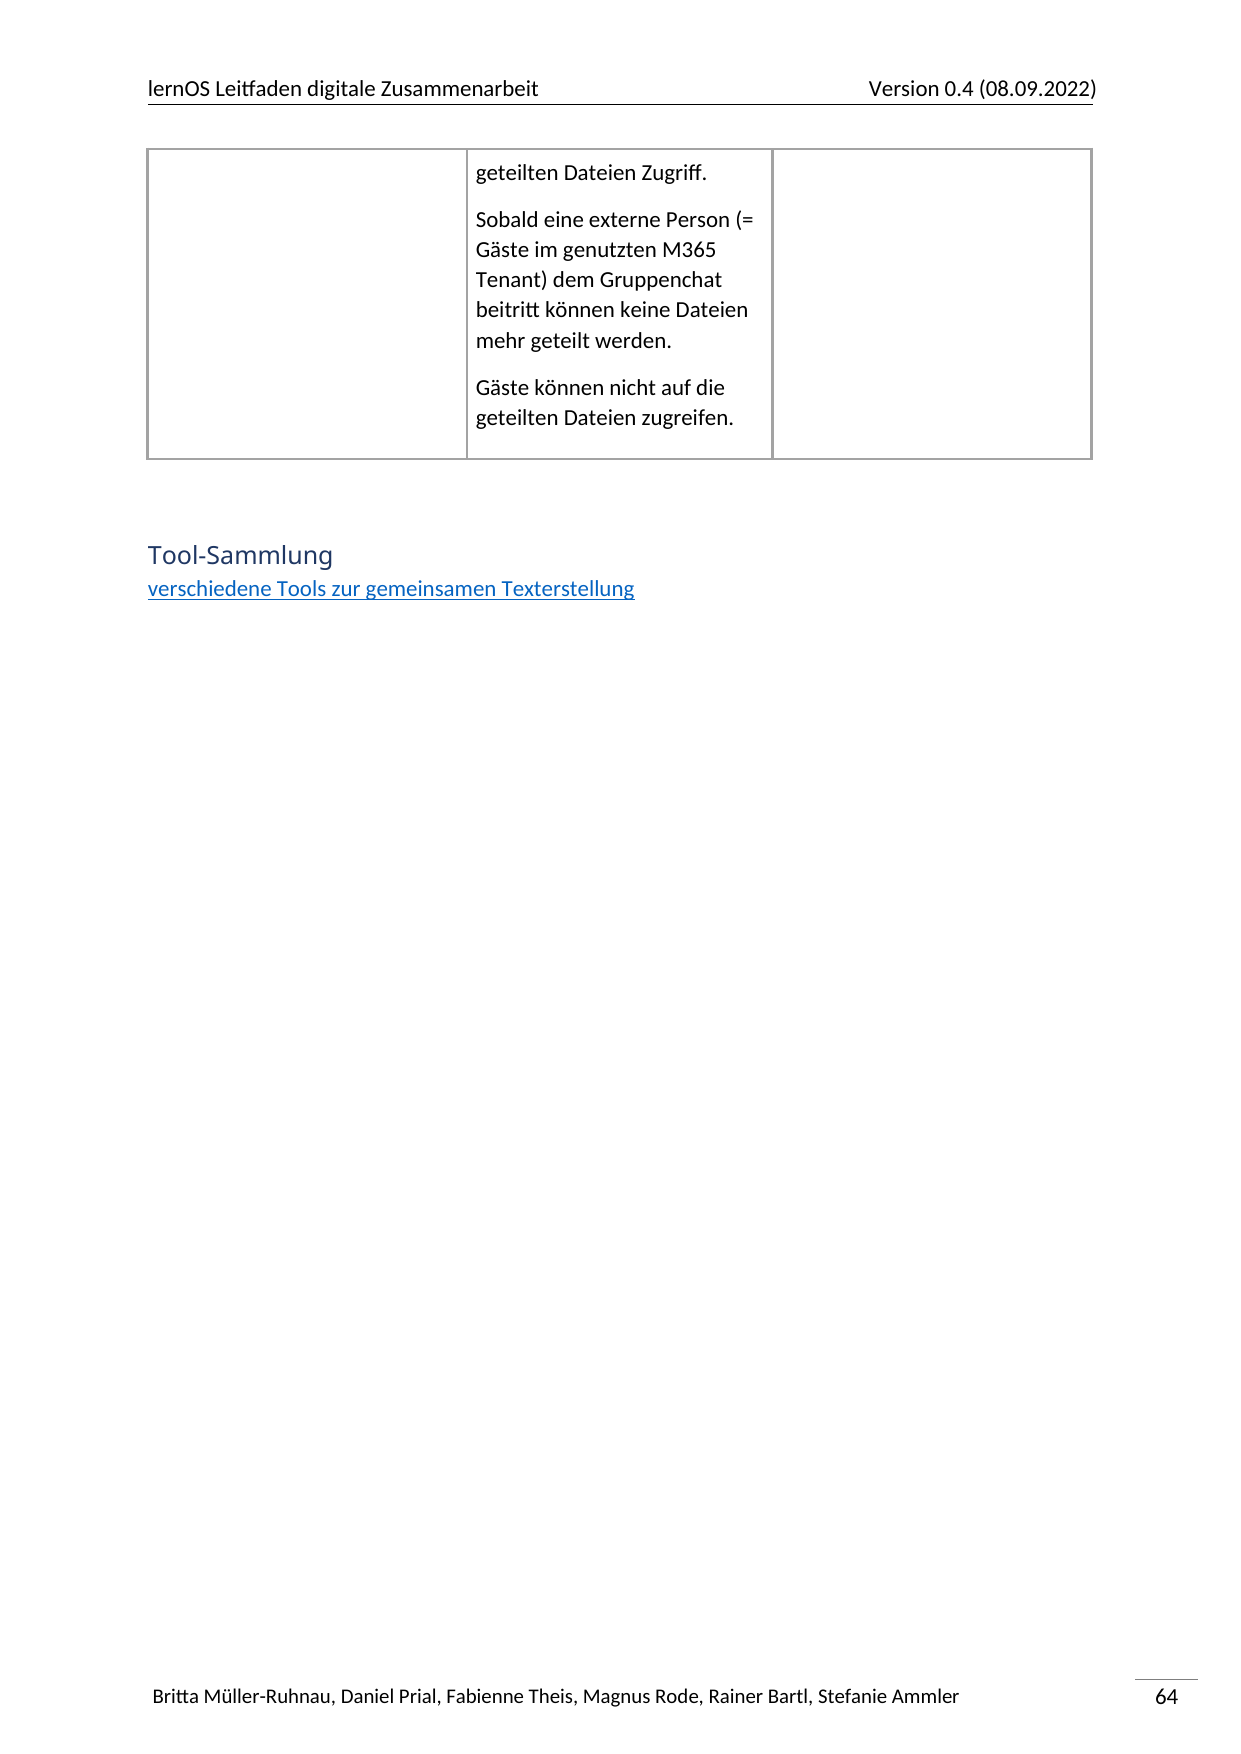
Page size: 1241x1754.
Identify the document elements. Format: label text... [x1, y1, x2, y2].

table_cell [468, 150, 771, 458]
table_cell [774, 150, 1090, 458]
subtitle Tool-Sammlung [148, 464, 1093, 572]
text verschiedene Tools zur gemeinsamen Texterstellung [148, 574, 1093, 602]
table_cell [149, 150, 466, 458]
